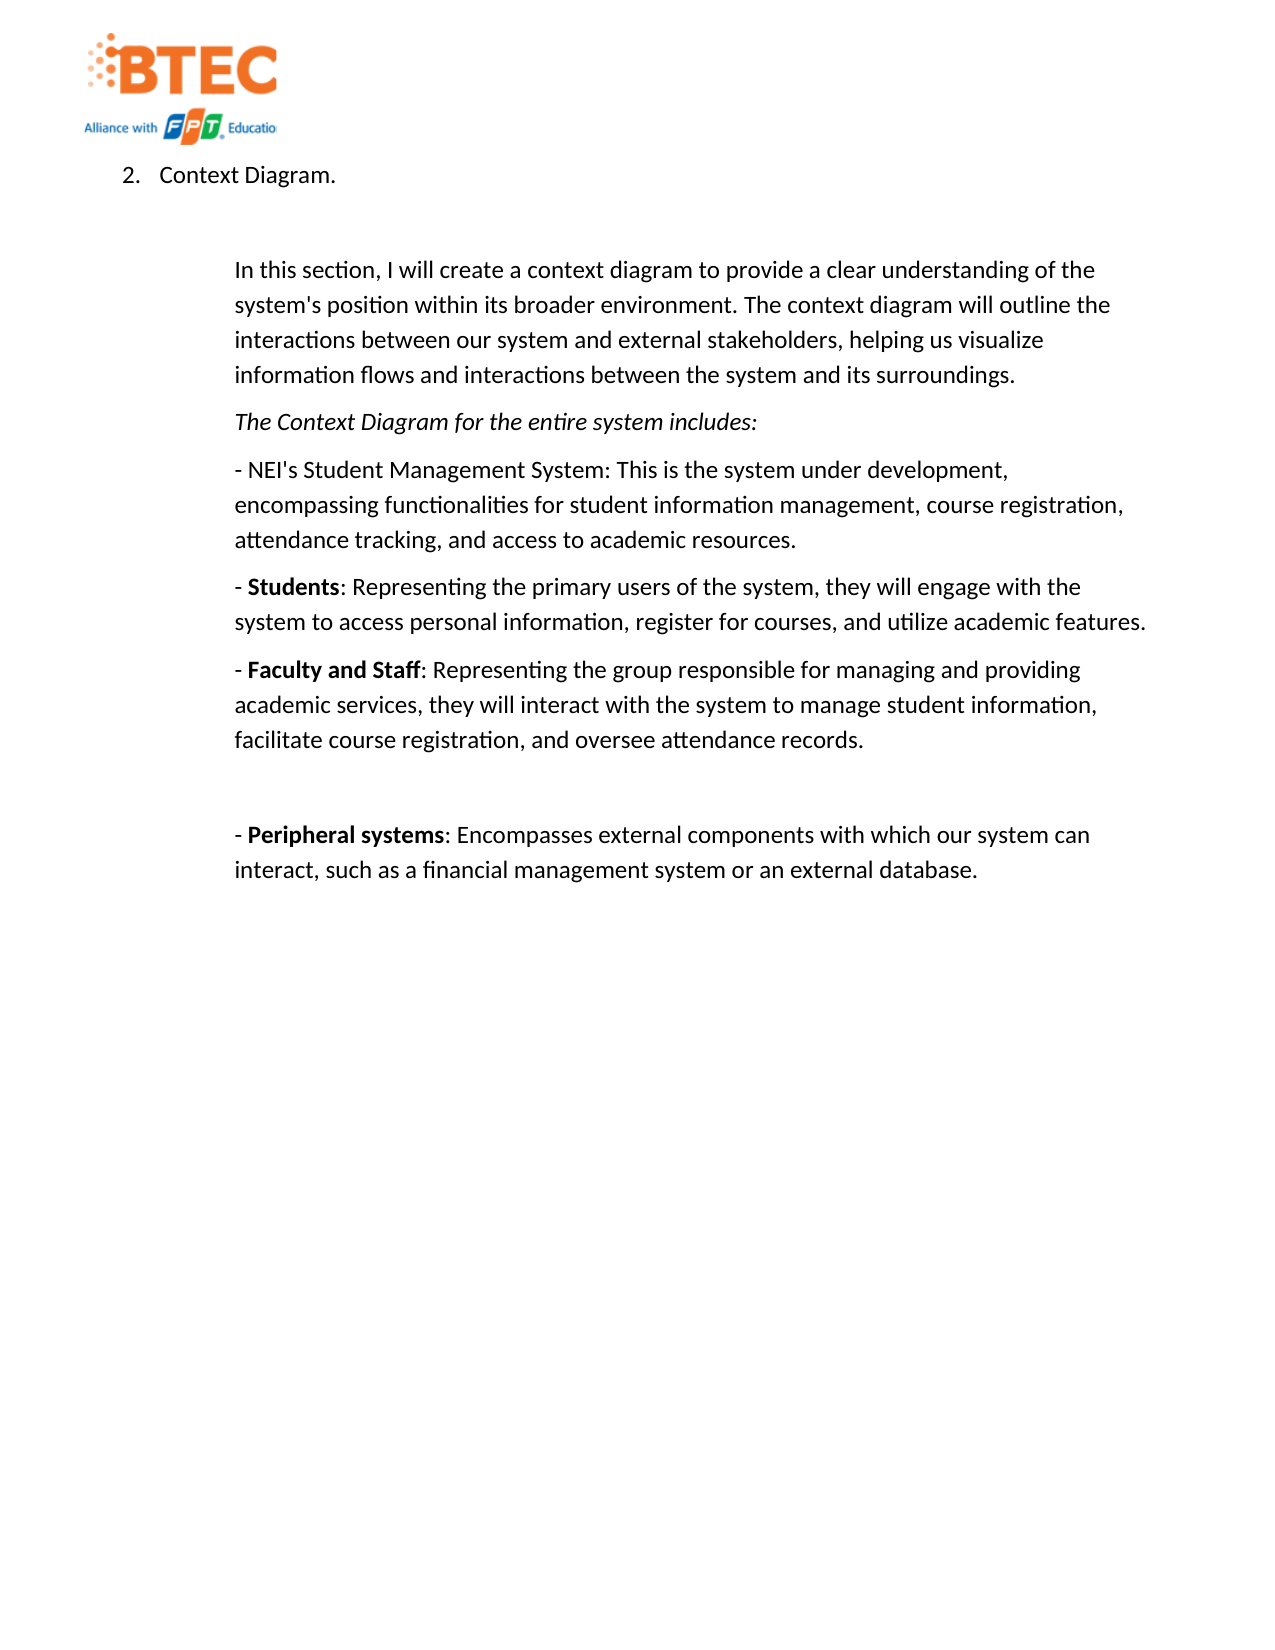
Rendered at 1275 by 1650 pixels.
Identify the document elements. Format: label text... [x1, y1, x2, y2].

list Context Diagram. [122, 159, 1153, 189]
text - Faculty and Staff: Representing the group responsible for managing and providing academic services, they will interact with the system to manage student information, facilitate course registration, and oversee attendance records. [234, 654, 1153, 754]
text - Peripheral systems: Encompasses external components with which our system can interact, such as a financial management system or an external database. [234, 819, 1153, 884]
text In this section, I will create a context diagram to provide a clear understanding of the system's position within its broader environment. The context diagram will outline the interactions between our system and external stakeholders, helping us visualize information flows and interactions between the system and its surroundings. [234, 254, 1153, 389]
text - Students: Representing the primary users of the system, they will engage with the system to access personal information, register for courses, and utilize academic features. [234, 572, 1153, 637]
picture [84, 33, 277, 145]
text The Context Diagram for the entire system includes: [234, 407, 1153, 437]
text - NEI's Student Management System: This is the system under development, encompassing functionalities for student information management, course registration, attendance tracking, and access to academic resources. [234, 454, 1153, 554]
